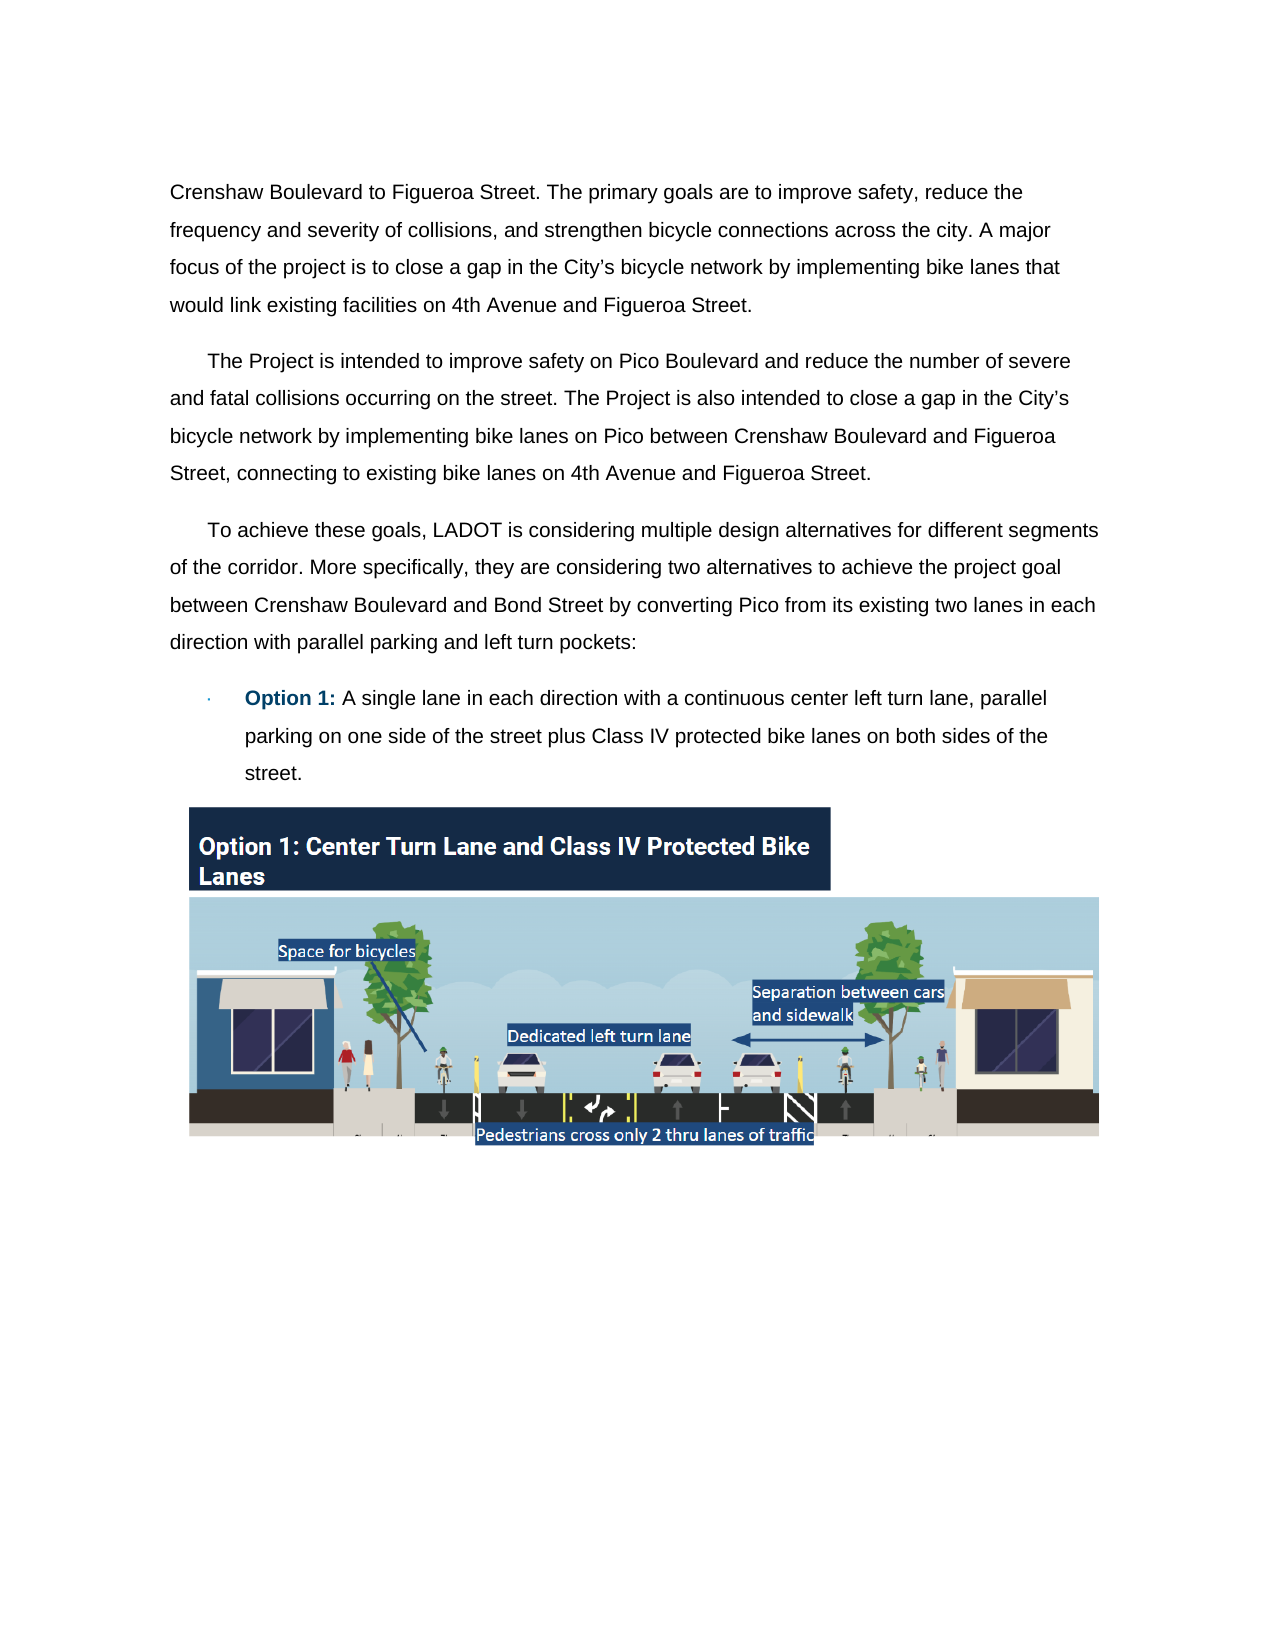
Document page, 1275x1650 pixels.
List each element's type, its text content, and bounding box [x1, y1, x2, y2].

text The Project is intended to improve safety on Pico Boulevard and reduce the number of severe and fatal collisions occurring on the street. The Project is also intended to close a gap in the City’s bicycle network by implementing bike lanes on Pico between Crenshaw Boulevard and Figueroa Street, connecting to existing bike lanes on 4th Avenue and Figueroa Street. [169, 338, 1106, 488]
picture [173, 801, 1110, 1150]
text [169, 169, 1106, 319]
text To achieve these goals, LADOT is considering multiple design alternatives for different segments of the corridor. More specifically, they are considering two alternatives to achieve the project goal between Crenshaw Boulevard and Bond Street by converting Pico from its existing two lanes in each direction with parallel parking and left turn pockets: [169, 507, 1106, 657]
list Option 1: A single lane in each direction with a continuous center left turn lane, parallel parking on one side of the street plus Class IV protected bike lanes on both sides of the street. [207, 676, 1106, 788]
